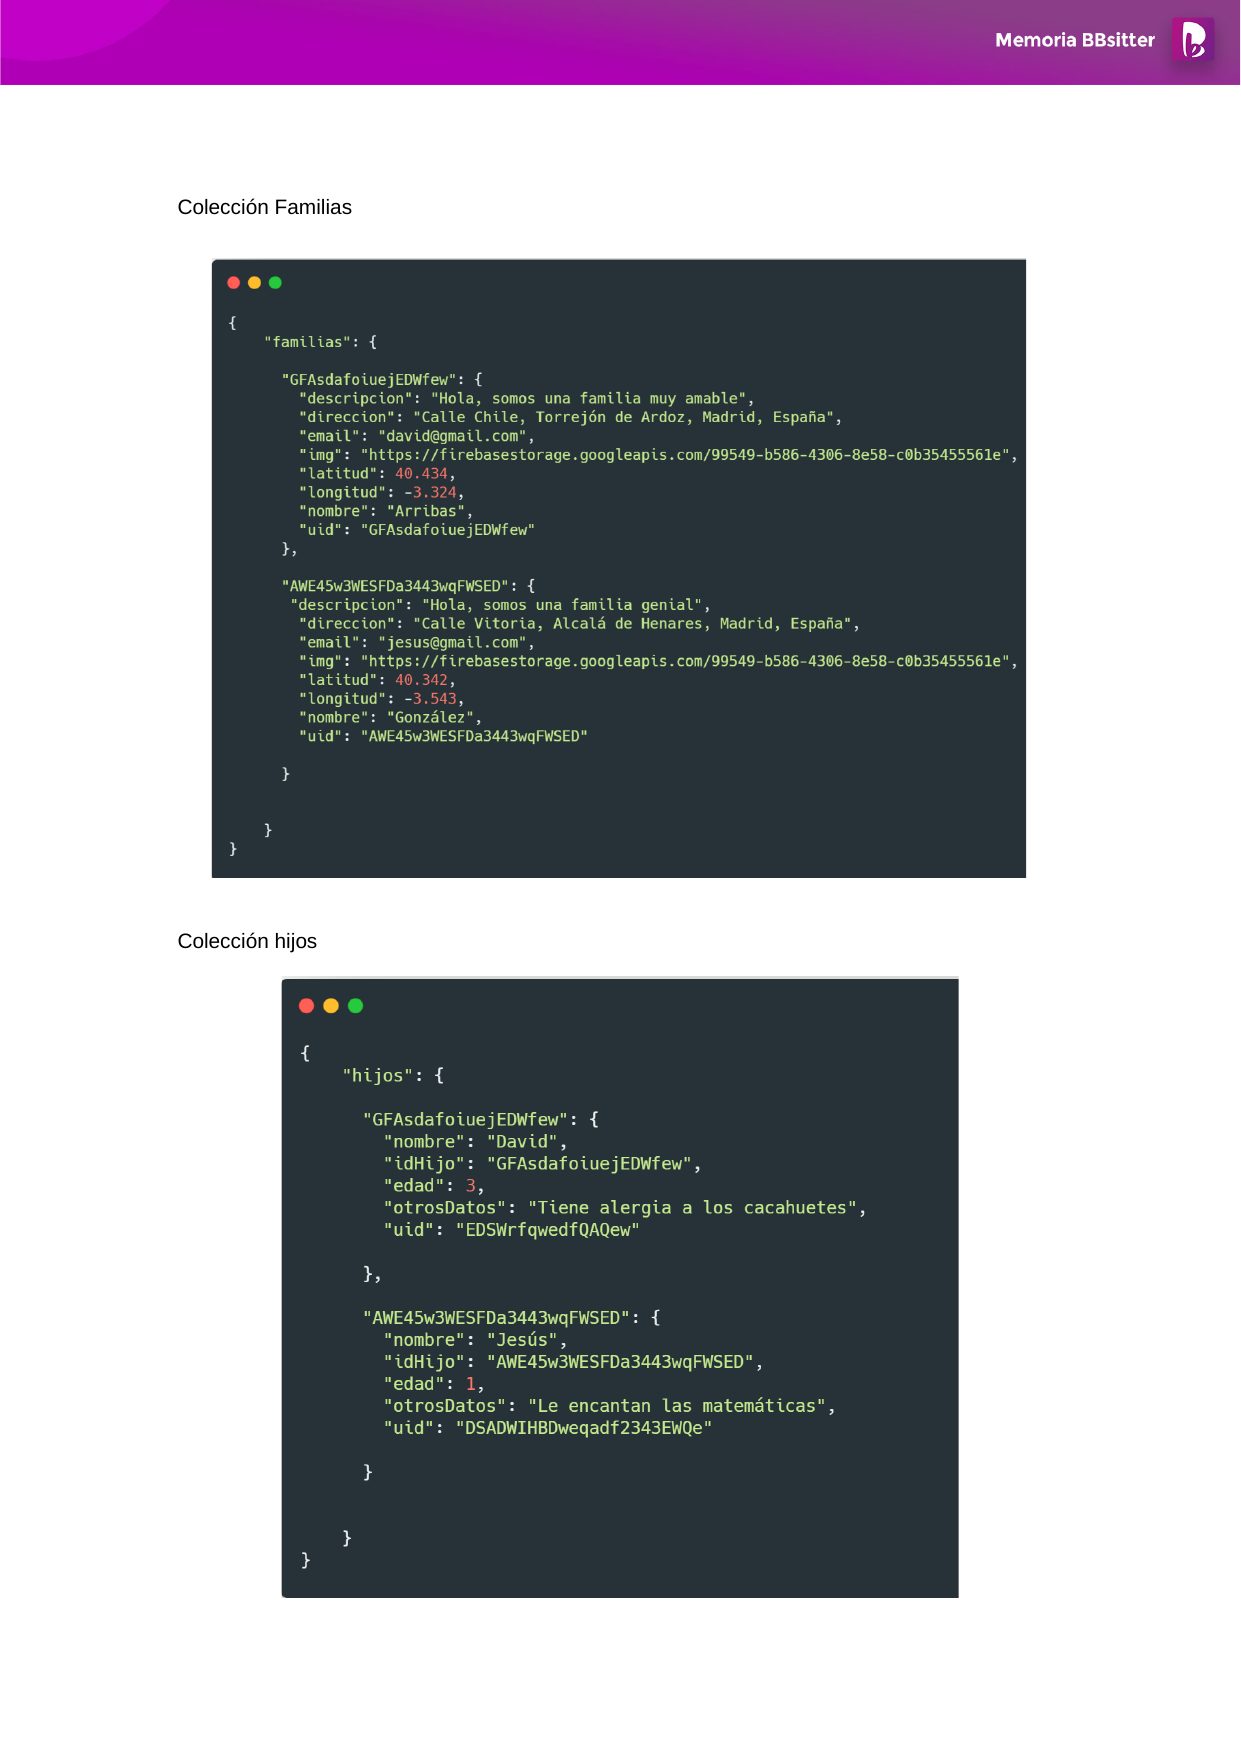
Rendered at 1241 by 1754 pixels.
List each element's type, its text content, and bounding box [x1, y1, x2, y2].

picture [0, 0, 1241, 85]
text Colección Familias [177, 194, 1063, 218]
picture [210, 258, 1030, 881]
picture [281, 976, 959, 1598]
